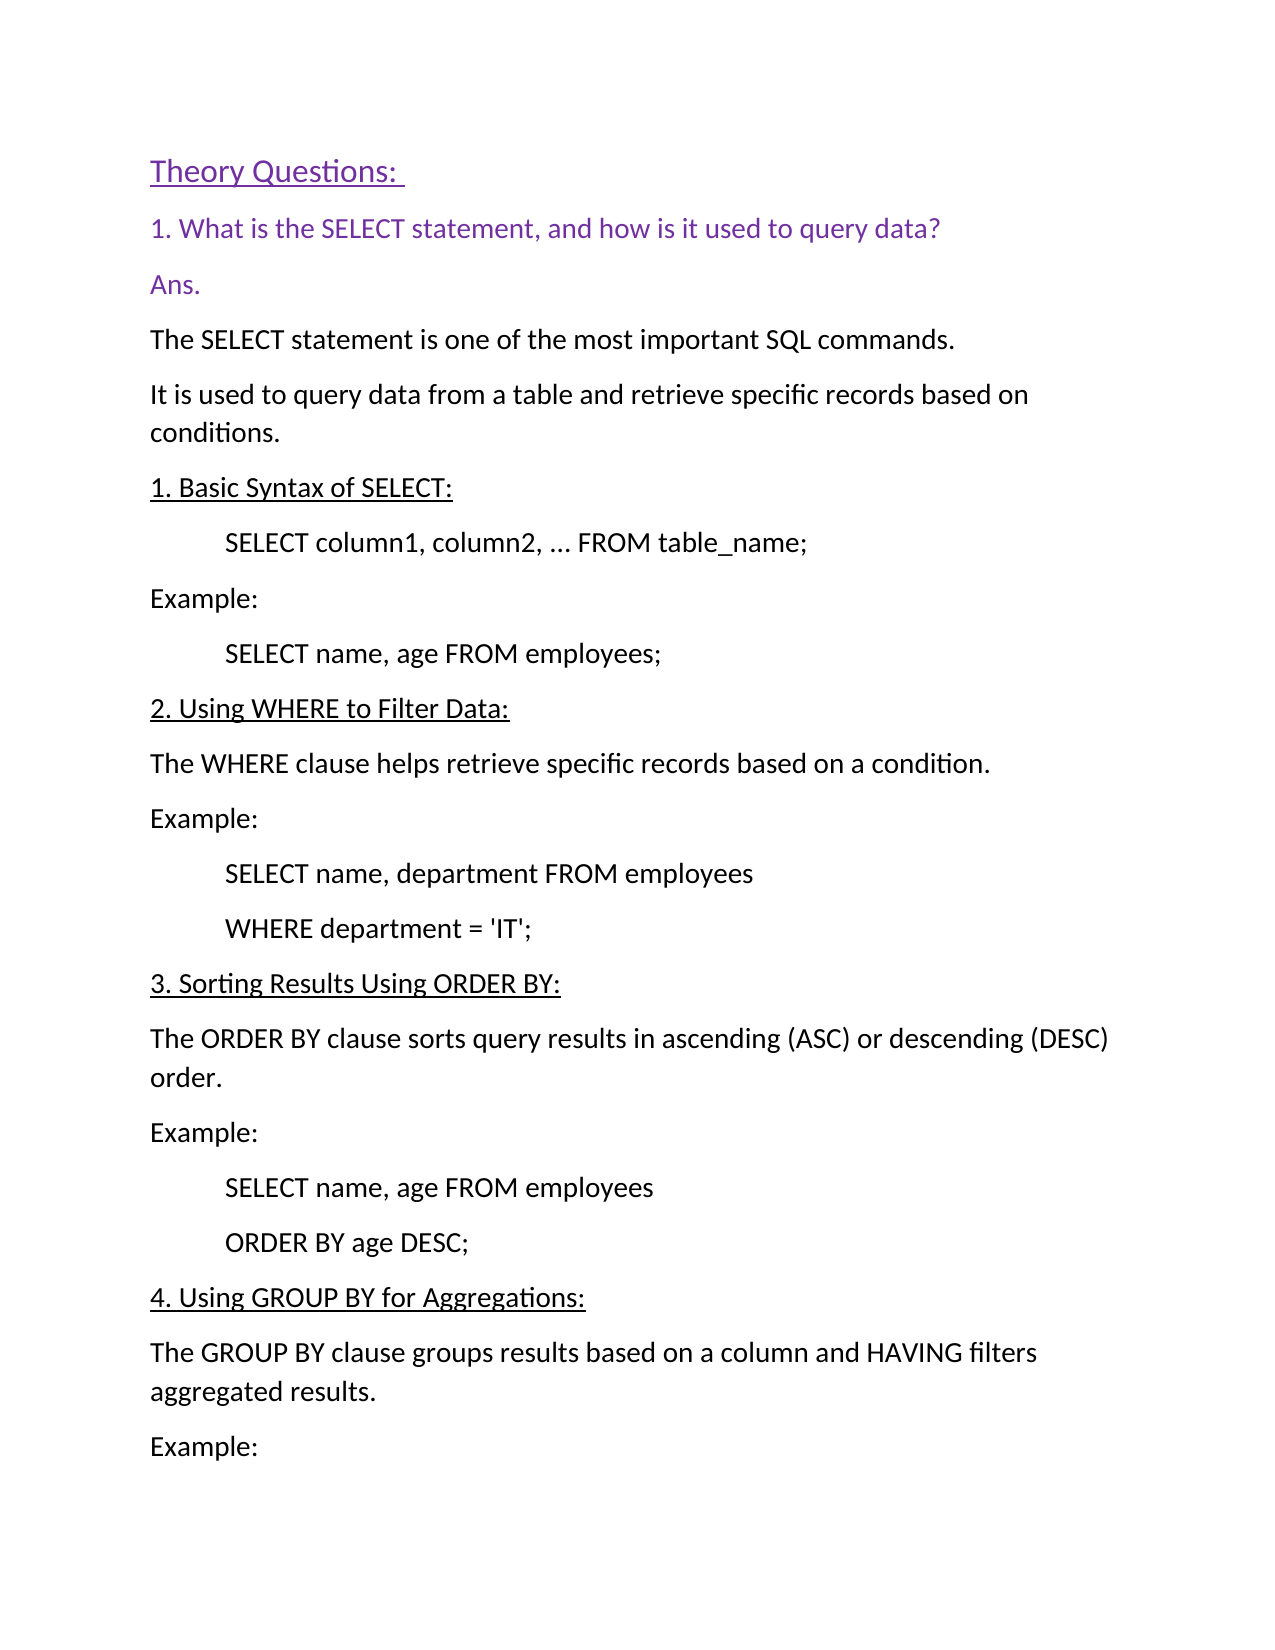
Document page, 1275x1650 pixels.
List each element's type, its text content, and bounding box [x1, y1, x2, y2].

text SELECT column1, column2, ... FROM table_name; [150, 524, 1125, 560]
text The GROUP BY clause groups results based on a column and HAVING filters aggregated results. [150, 1334, 1125, 1408]
text 4. Using GROUP BY for Aggregations: [150, 1279, 1125, 1315]
text It is used to query data from a table and retrieve specific records based on conditions. [150, 376, 1125, 450]
text 2. Using WHERE to Filter Data: [150, 690, 1125, 726]
text The SELECT statement is one of the most important SQL commands. [150, 321, 1125, 356]
text 3. Sorting Results Using ORDER BY: [150, 965, 1125, 1001]
text SELECT name, department FROM employees [150, 855, 1125, 891]
text 1. What is the SELECT statement, and how is it used to query data? [150, 211, 1125, 246]
text SELECT name, age FROM employees [150, 1169, 1125, 1205]
text Theory Questions: [150, 150, 1125, 191]
text Example: [150, 800, 1125, 836]
text SELECT name, age FROM employees; [150, 635, 1125, 670]
text Example: [150, 1114, 1125, 1150]
text ORDER BY age DESC; [150, 1224, 1125, 1260]
text Example: [150, 580, 1125, 615]
text WHERE department = 'IT'; [150, 910, 1125, 946]
text Ans. [150, 266, 1125, 301]
text The ORDER BY clause sorts query results in ascending (ASC) or descending (DESC) order. [150, 1021, 1125, 1094]
text Example: [150, 1428, 1125, 1464]
text The WHERE clause helps retrieve specific records based on a condition. [150, 745, 1125, 781]
text 1. Basic Syntax of SELECT: [150, 469, 1125, 505]
